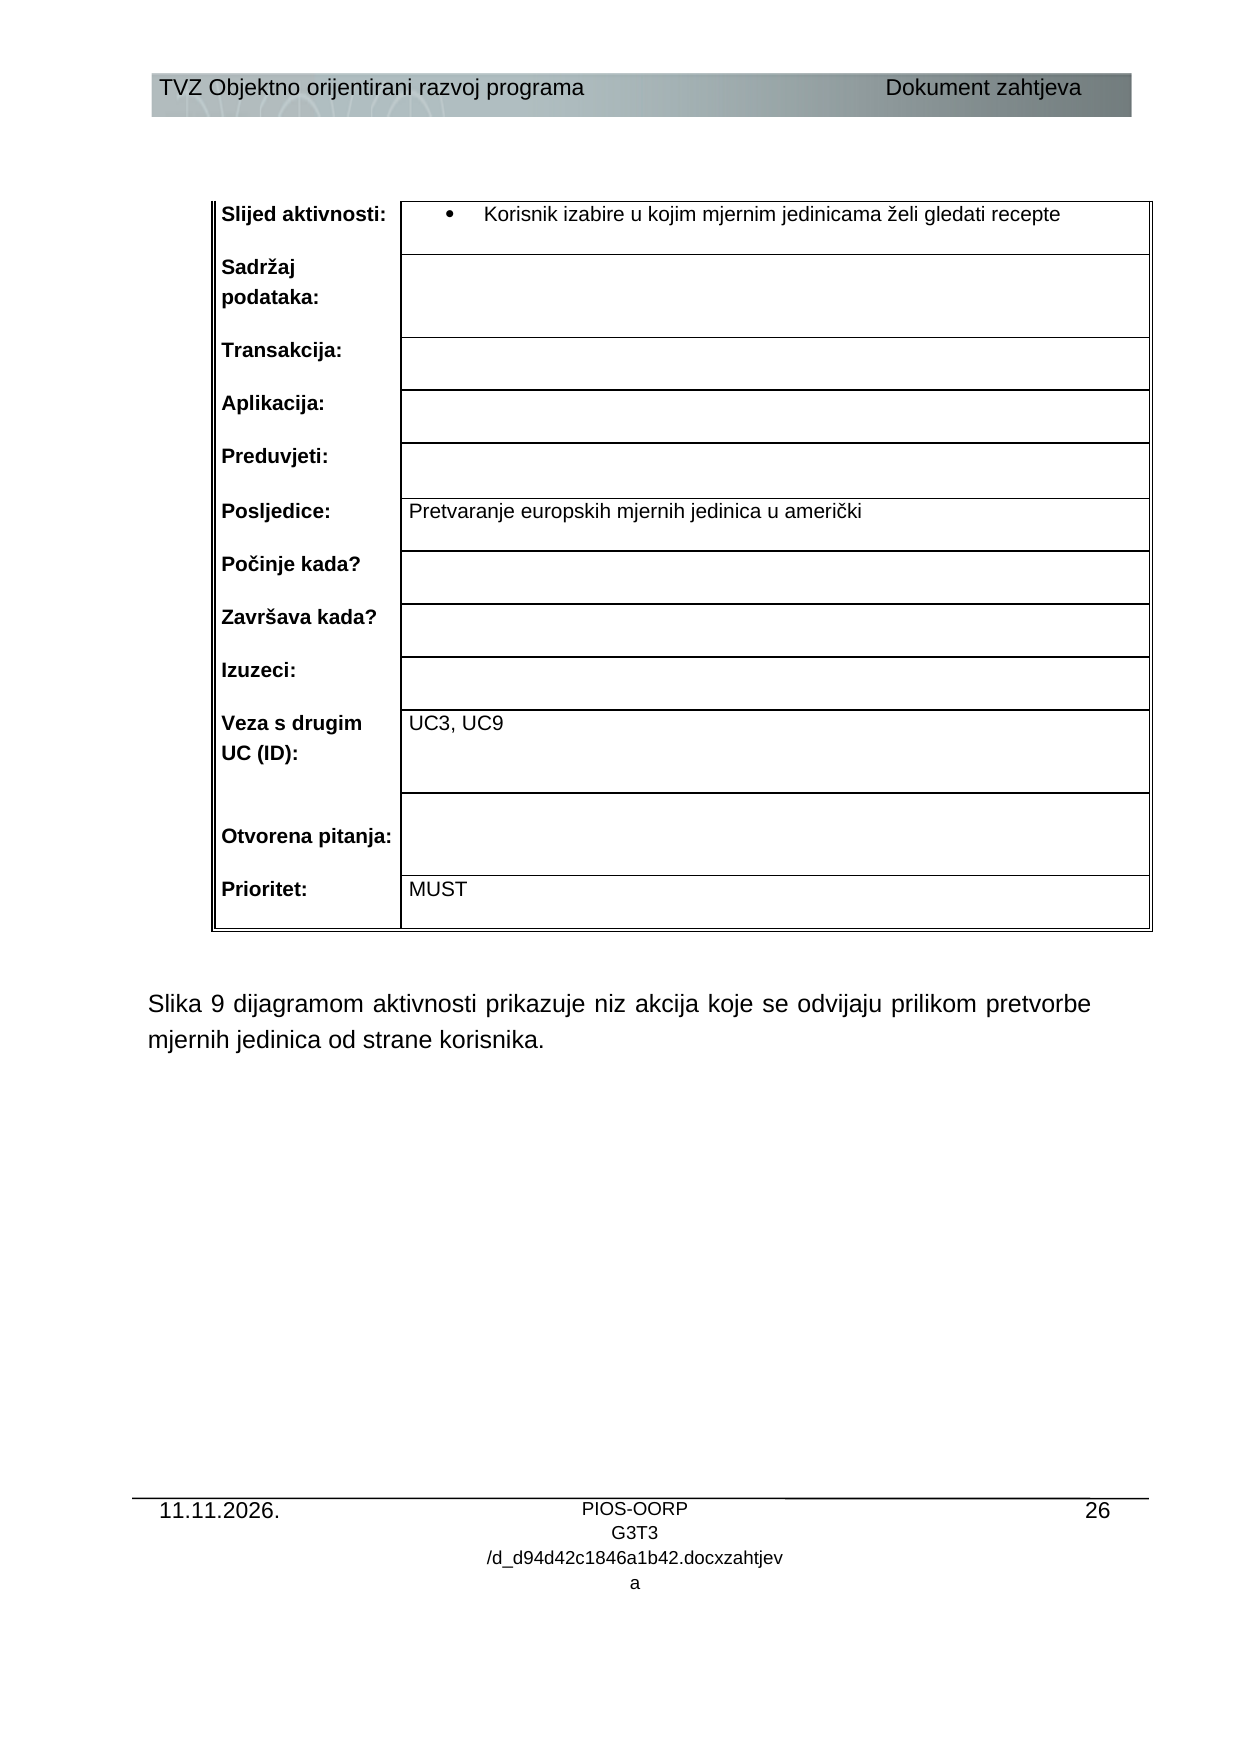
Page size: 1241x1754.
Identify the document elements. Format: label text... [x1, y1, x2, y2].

table_cell [402, 391, 1149, 442]
table_cell Veza s drugim UC (ID): [216, 709, 400, 792]
table_cell Korisnik izabire u kojim mjernim jedinicama želi gledati recepte [402, 202, 1149, 253]
table_cell [402, 255, 1149, 336]
table_cell Završava kada? [216, 603, 400, 656]
table_cell Izuzeci: [216, 656, 400, 709]
table_cell [402, 658, 1149, 709]
table_cell Otvorena pitanja: [216, 792, 400, 875]
table_cell Sadržaj podataka: [216, 254, 400, 336]
table_cell [402, 552, 1149, 603]
picture [151, 73, 1132, 117]
table_cell UC3, UC9 [402, 711, 1149, 792]
table_cell Aplikacija: [216, 389, 400, 442]
text Slika 9 dijagramom aktivnosti prikazuje niz akcija koje se odvijaju prilikom pretvorbe mjernih jedinica od strane korisnika. [148, 989, 1093, 1054]
table_cell [402, 605, 1149, 656]
table_cell Počinje kada? [216, 550, 400, 603]
table_cell Transakcija: [216, 336, 400, 389]
table_cell Prioritet: [216, 875, 400, 928]
table_cell Preduvjeti: [216, 442, 400, 497]
table_cell [402, 794, 1149, 875]
table_cell MUST [402, 876, 1149, 928]
table_cell [402, 338, 1149, 389]
table_cell Posljedice: [216, 498, 400, 550]
table_cell Pretvaranje europskih mjernih jedinica u američki [402, 499, 1149, 550]
table_cell [402, 444, 1149, 497]
table_cell Slijed aktivnosti: [216, 201, 400, 253]
